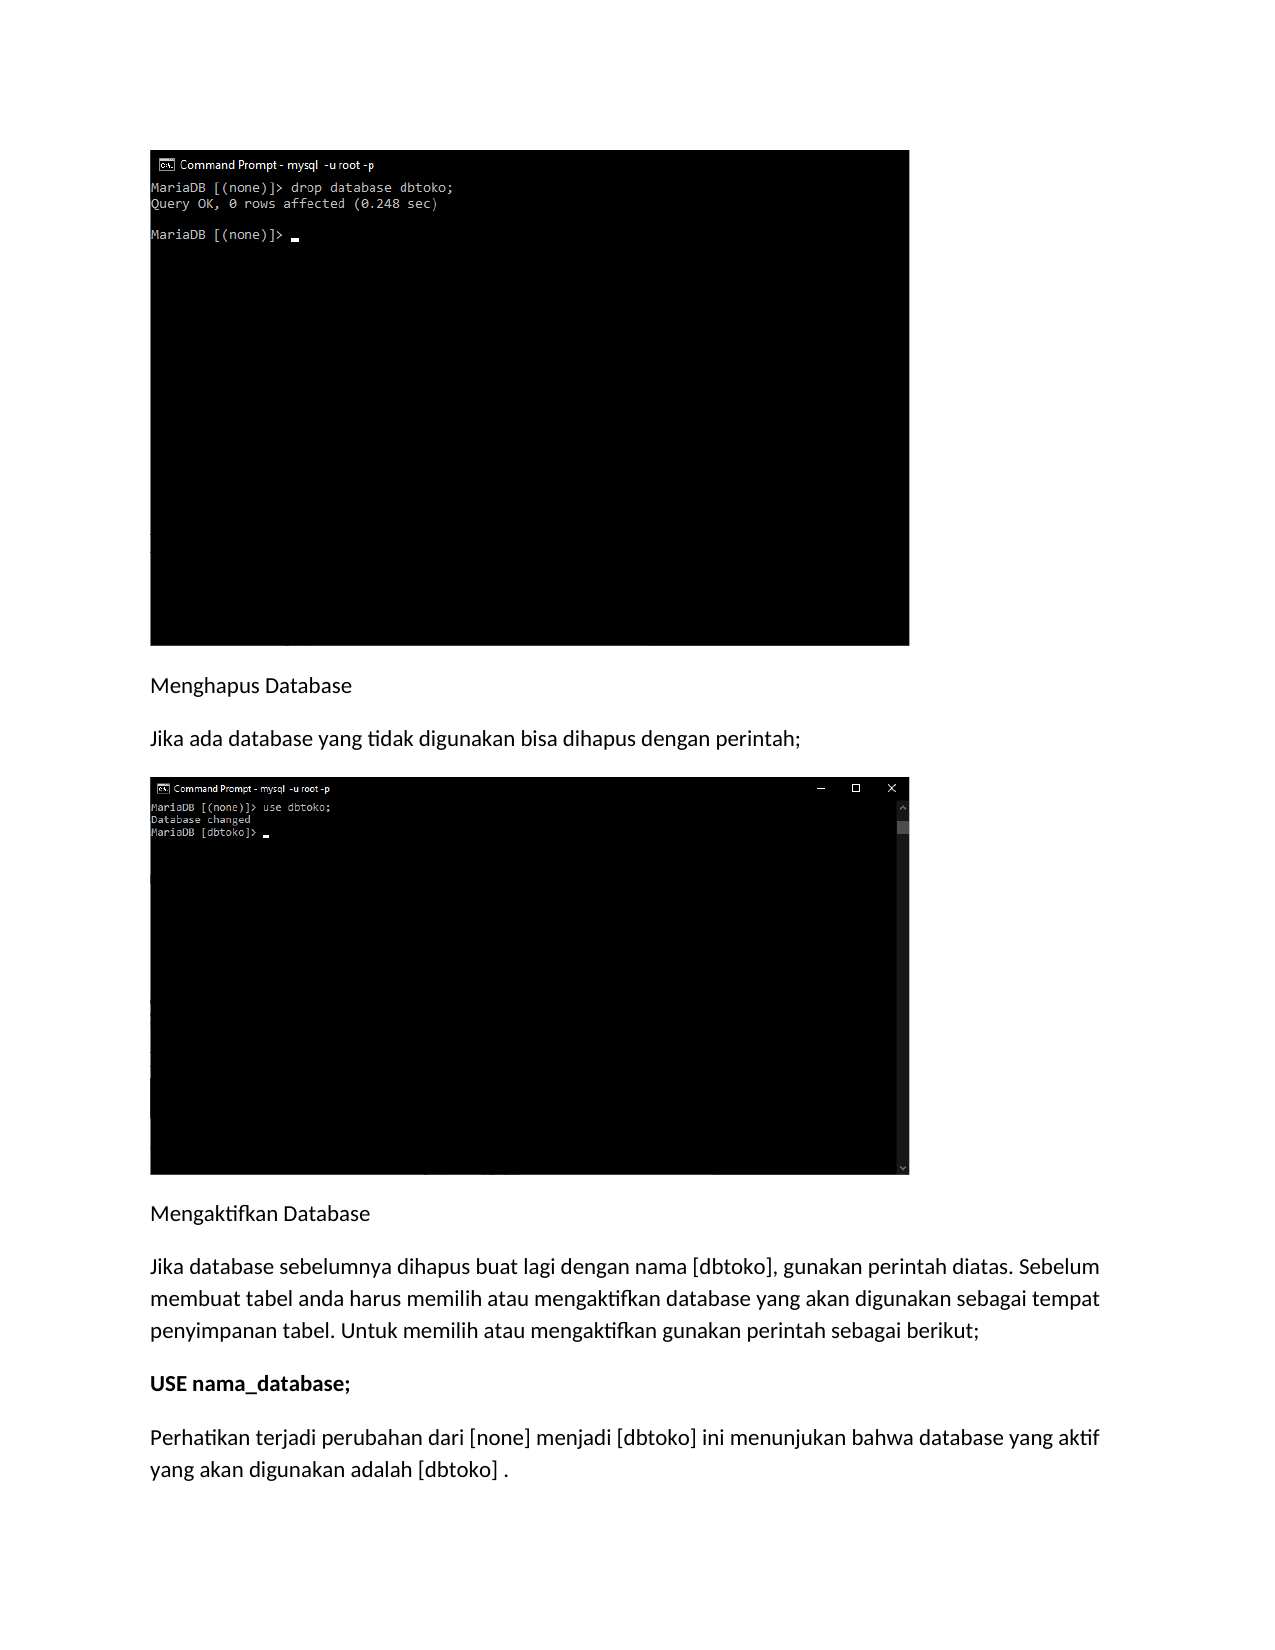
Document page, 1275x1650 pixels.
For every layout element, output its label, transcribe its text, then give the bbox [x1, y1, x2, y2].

text Mengaktifkan Database [150, 1199, 1125, 1227]
text USE nama_database; [150, 1369, 1125, 1398]
text Menghapus Database [150, 671, 1125, 699]
picture [150, 777, 910, 1175]
text Jika database sebelumnya dihapus buat lagi dengan nama [dbtoko], gunakan perintah diatas. Sebelum membuat tabel anda harus memilih atau mengaktifkan database yang akan digunakan sebagai tempat penyimpanan tabel. Untuk memilih atau mengaktifkan gunakan perintah sebagai berikut; [150, 1252, 1125, 1344]
text Jika ada database yang tidak digunakan bisa dihapus dengan perintah; [150, 724, 1125, 752]
picture [150, 150, 910, 646]
text Perhatikan terjadi perubahan dari [none] menjadi [dbtoko] ini menunjukan bahwa database yang aktif yang akan digunakan adalah [dbtoko] . [150, 1423, 1125, 1483]
